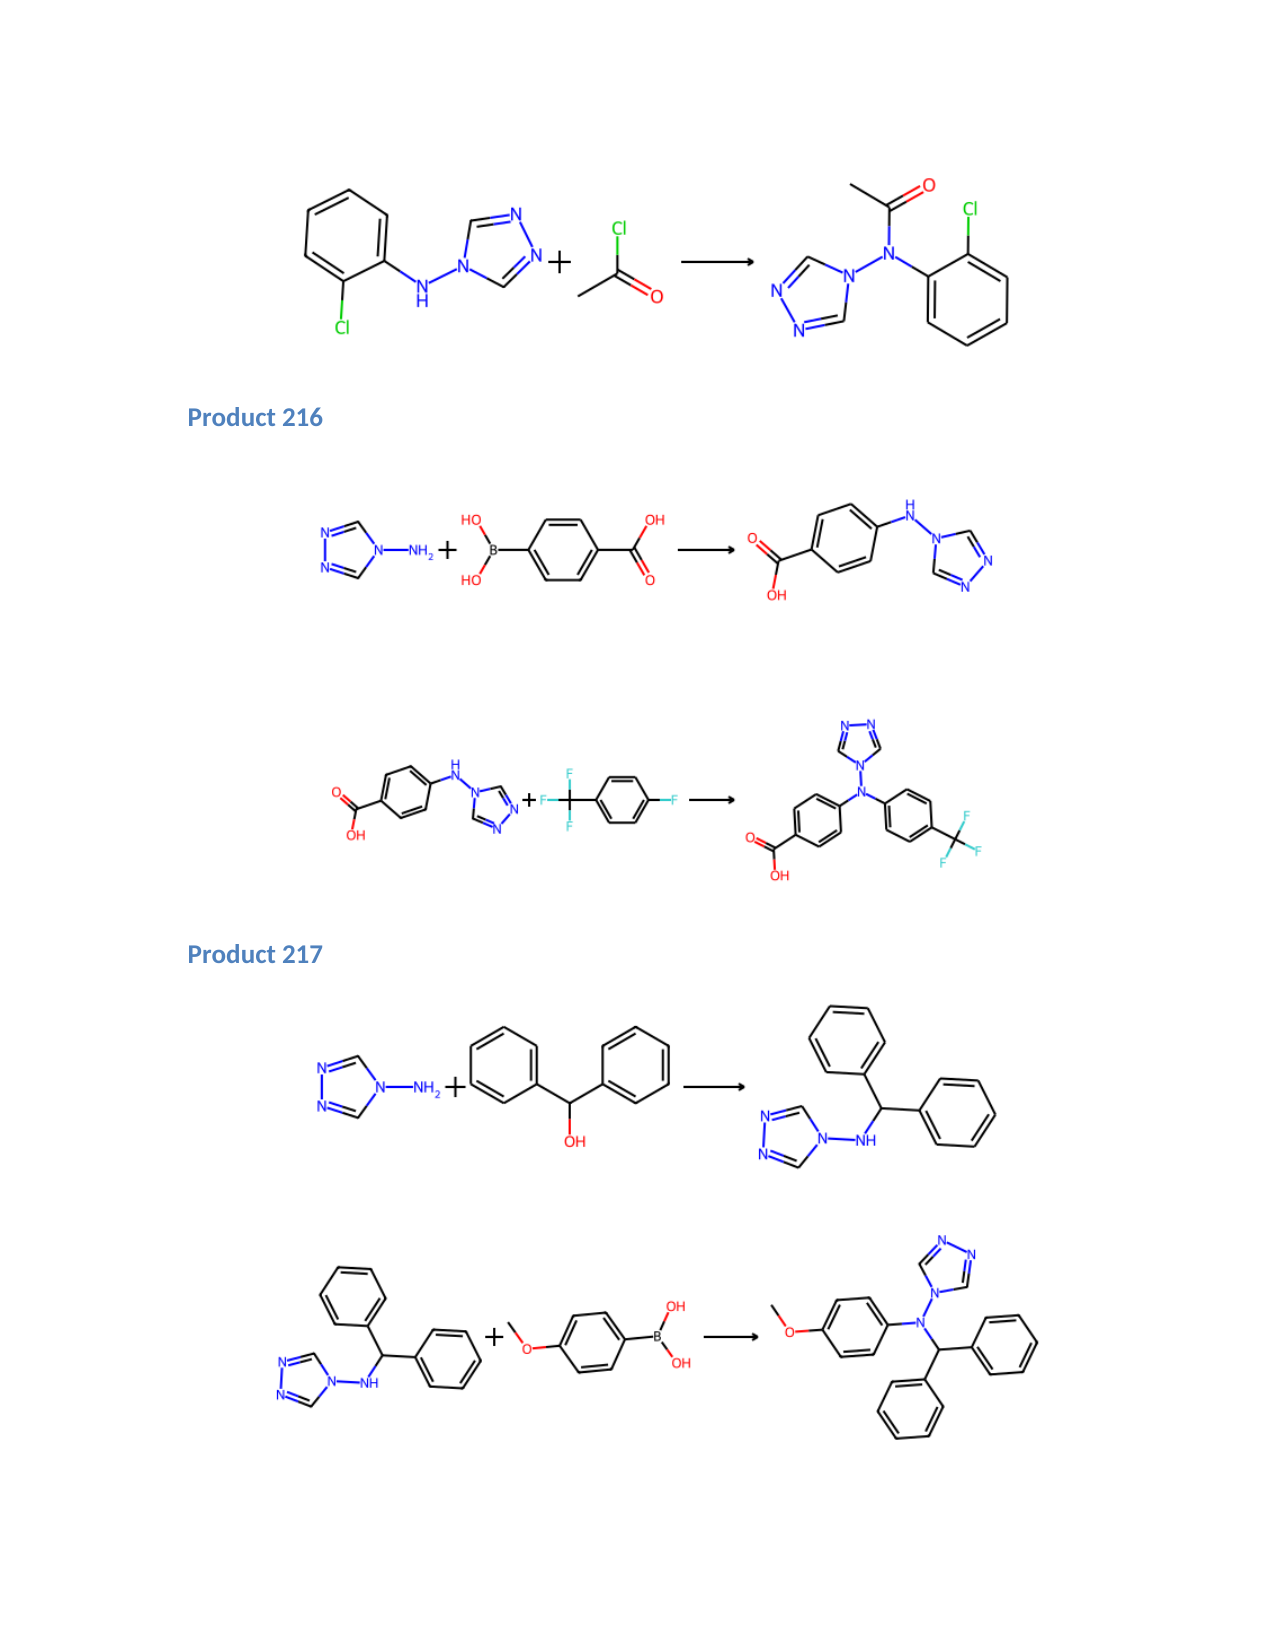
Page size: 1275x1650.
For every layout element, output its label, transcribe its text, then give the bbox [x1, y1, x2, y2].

picture [206, 437, 1107, 663]
subtitle Product 217 [187, 937, 1087, 970]
picture [206, 687, 1107, 913]
subtitle Product 216 [187, 400, 1087, 433]
picture [206, 150, 1107, 375]
picture [206, 1224, 1107, 1450]
picture [206, 975, 1107, 1200]
